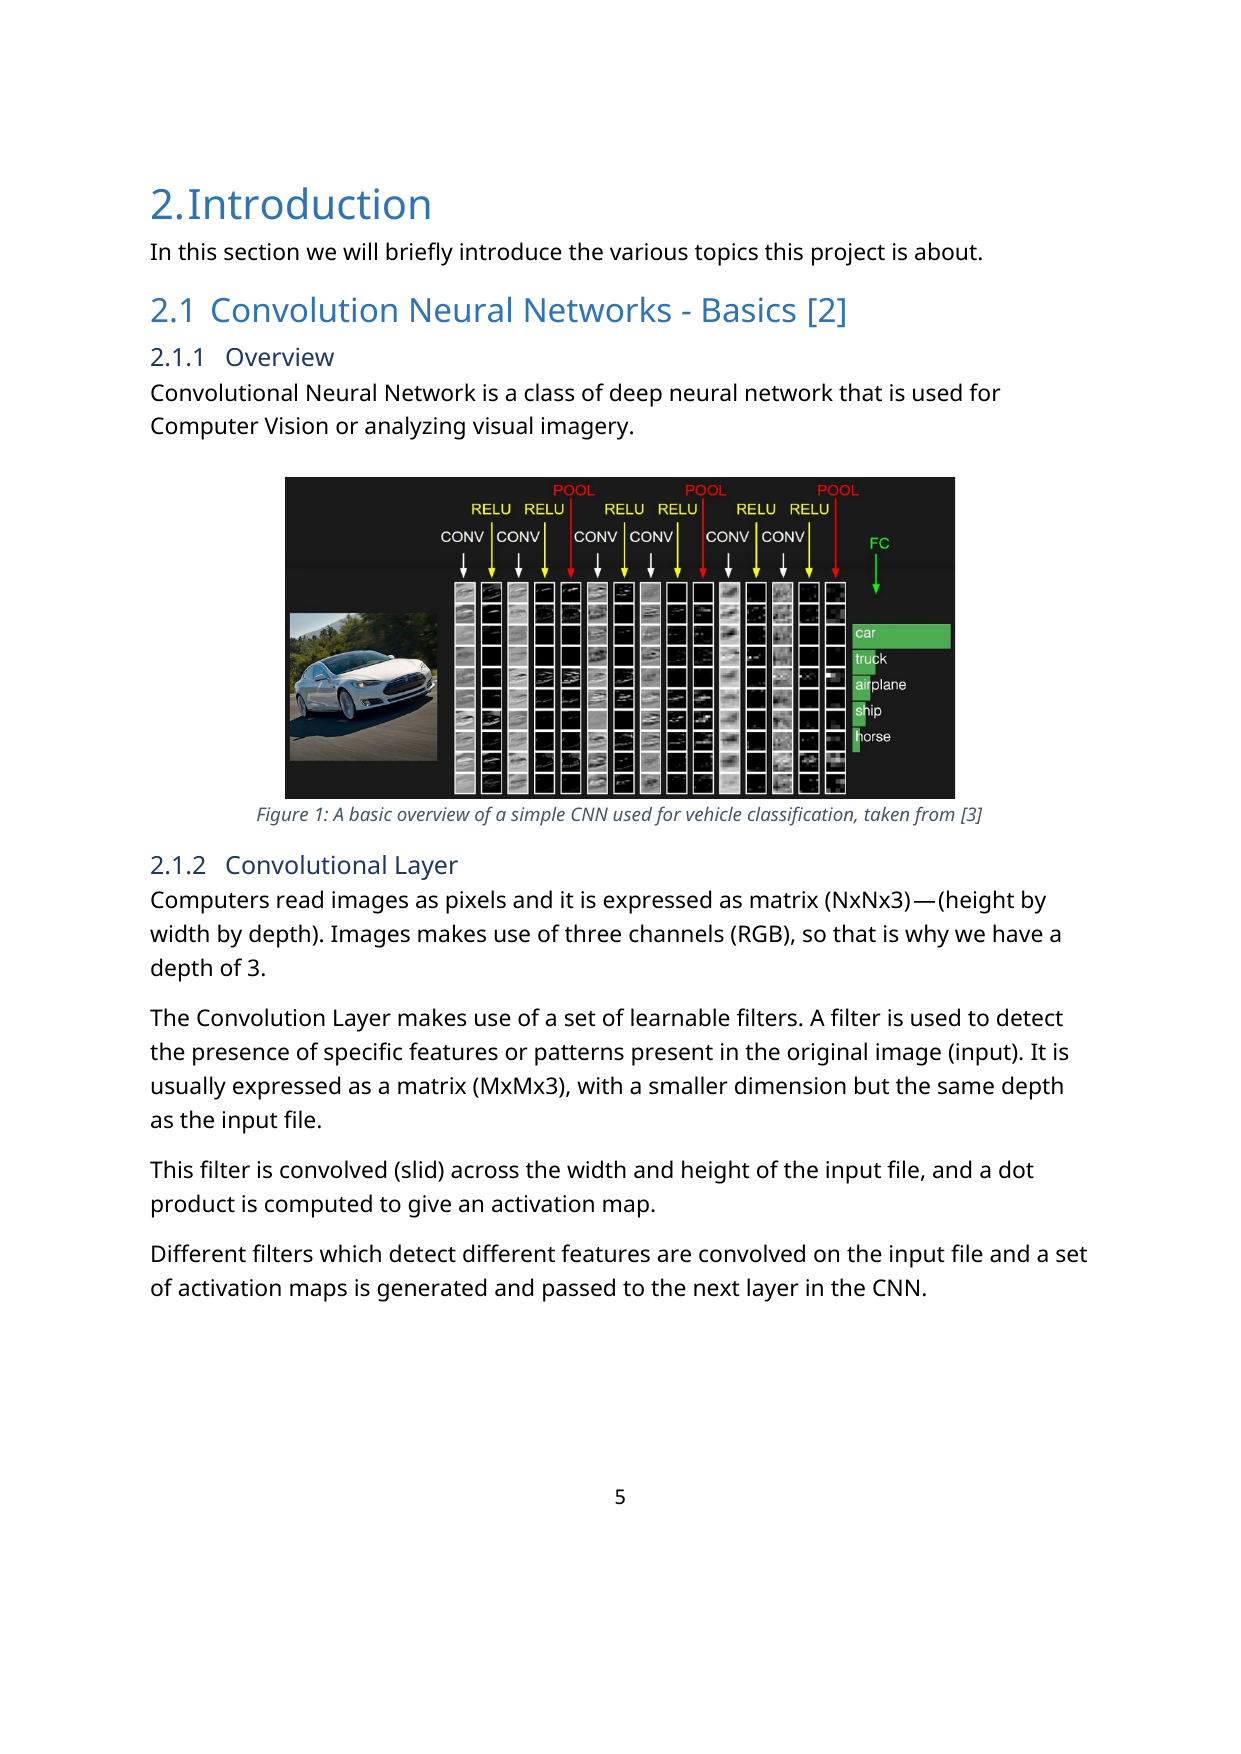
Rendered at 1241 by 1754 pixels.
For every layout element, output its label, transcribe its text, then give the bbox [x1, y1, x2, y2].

text This filter is convolved (slid) across the width and height of the input file, and a dot product is computed to give an activation map. [150, 1154, 1090, 1219]
text Different filters which detect different features are convolved on the input file and a set of activation maps is generated and passed to the next layer in the CNN. [150, 1238, 1090, 1303]
subtitle Convolutional Layer [150, 848, 1090, 882]
picture [285, 477, 956, 799]
text Figure 1: A basic overview of a simple CNN used for vehicle classification, taken from [150, 801, 1090, 827]
subtitle Overview [150, 340, 1090, 374]
text In this section we will briefly introduce the various topics this project is about. [150, 236, 1090, 267]
text Convolutional Neural Network is a class of deep neural network that is used for Computer Vision or analyzing visual imagery. [150, 377, 1090, 442]
text The Convolution Layer makes use of a set of learnable filters. A filter is used to detect the presence of specific features or patterns present in the original image (input). It is usually expressed as a matrix (MxMx3), with a smaller dimension but the same depth as the input file. [150, 1002, 1090, 1135]
subtitle Introduction [150, 175, 1090, 232]
subtitle Convolution Neural Networks - Basics [150, 287, 1090, 332]
text Computers read images as pixels and it is expressed as matrix (NxNx3) — (height by width by depth). Images makes use of three channels (RGB), so that is why we have a depth of 3. [150, 884, 1090, 983]
